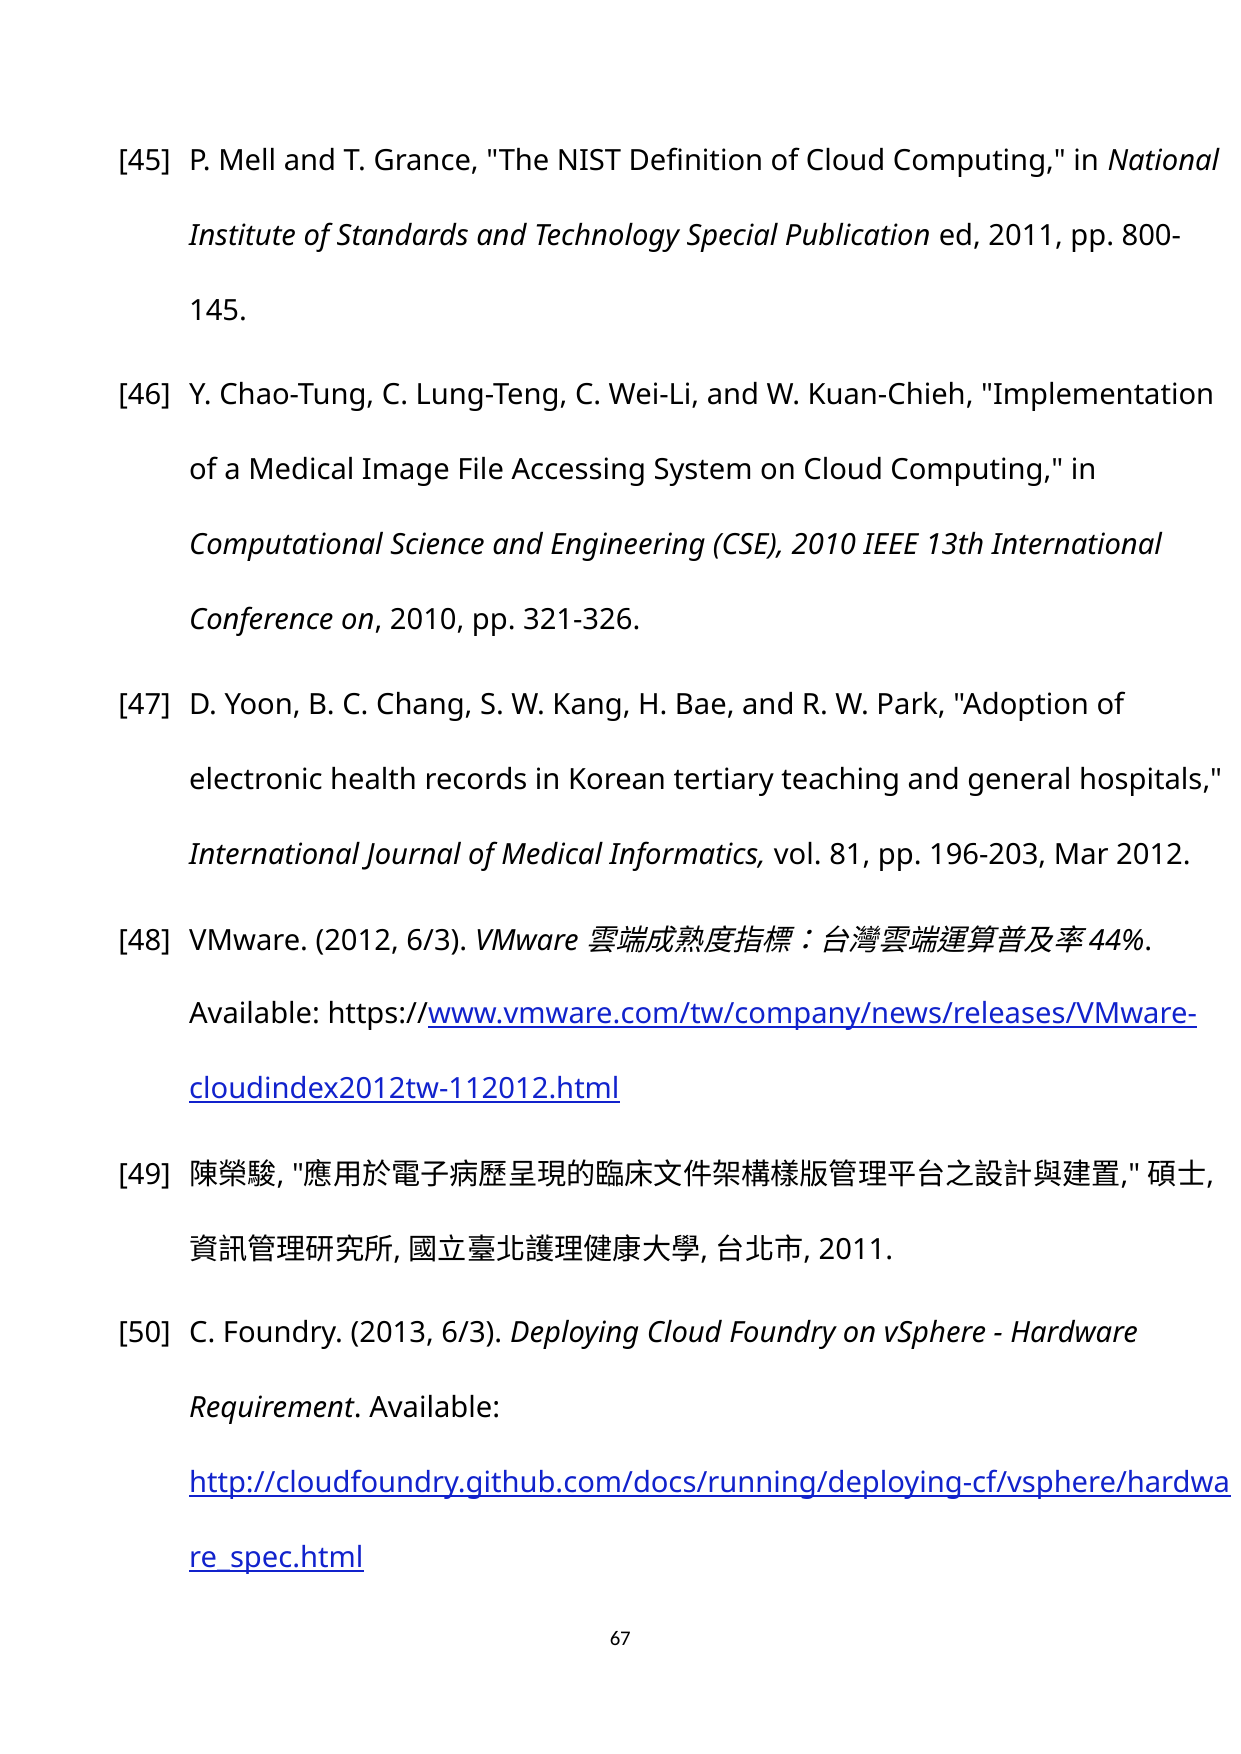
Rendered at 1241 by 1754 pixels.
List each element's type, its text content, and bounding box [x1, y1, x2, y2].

text [46] Y. Chao-Tung, C. Lung-Teng, C. Wei-Li, and W. Kuan-Chieh, "Implementation of a Medical Image File Accessing System on Cloud Computing," in Computational Science and Engineering (CSE), 2010 IEEE 13th International Conference on, 2010, pp. 321-326. [118, 356, 1239, 656]
text [49] 陳榮駿, "應用於電子病歷呈現的臨床文件架構樣版管理平台之設計與建置," 碩士, 資訊管理研究所, 國立臺北護理健康大學, 台北市, 2011. [118, 1134, 1239, 1284]
text [45] P. Mell and T. Grance, "The NIST Definition of Cloud Computing," in National Institute of Standards and Technology Special Publication ed, 2011, pp. 800-145. [118, 122, 1239, 347]
text [47] D. Yoon, B. C. Chang, S. W. Kang, H. Bae, and R. W. Park, "Adoption of electronic health records in Korean tertiary teaching and general hospitals," International Journal of Medical Informatics, vol. 81, pp. 196-203, Mar 2012. [118, 665, 1239, 890]
text [50] C. Foundry. (2013, 6/3). Deploying Cloud Foundry on vSphere - Hardware Requirement. Available: http://cloudfoundry.github.com/docs/running/deploying-cf/vsphere/hardware_spec.html [118, 1293, 1239, 1593]
text [48] VMware. (2012, 6/3). VMware 雲端成熟度指標：台灣雲端運算普及率 44%. Available: https://www.vmware.com/tw/company/news/releases/VMware-cloudindex2012tw-112012.html [118, 900, 1239, 1125]
